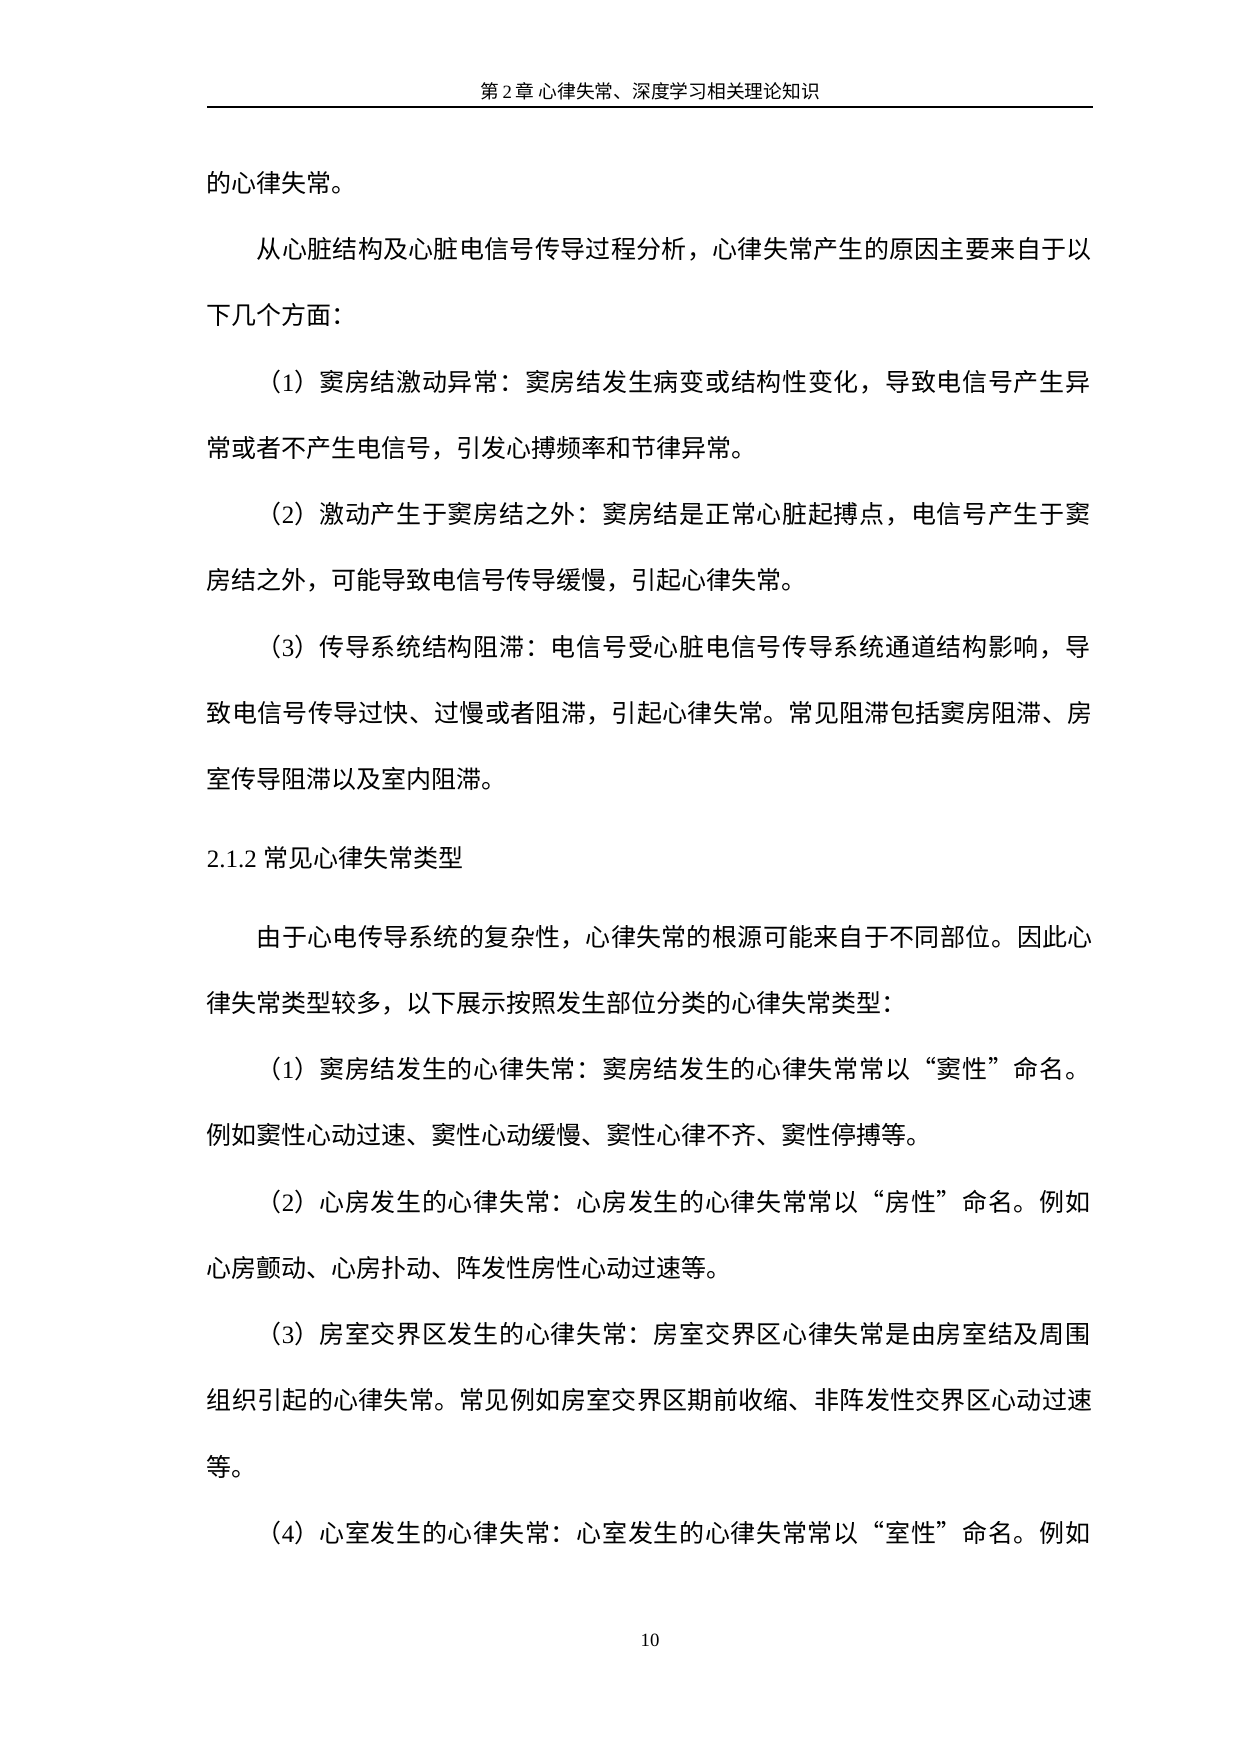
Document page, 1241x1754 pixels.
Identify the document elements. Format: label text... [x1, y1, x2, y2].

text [207, 148, 1093, 214]
text 从心脏结构及心脏电信号传导过程分析，心律失常产生的原因主要来自于以下几个方面： [207, 214, 1093, 347]
text 2.1.2 常见心律失常类型 [207, 823, 1093, 889]
list 激动产生于窦房结之外：窦房结是正常心脏起搏点，电信号产生于窦房结之外，可能导致电信号传导缓慢，引起心律失常。 [207, 479, 1093, 612]
list 传导系统结构阻滞：电信号受心脏电信号传导系统通道结构影响，导致电信号传导过快、过慢或者阻滞，引起心律失常。常见阻滞包括窦房阻滞、房室传导阻滞以及室内阻滞。 [207, 612, 1093, 811]
text 由于心电传导系统的复杂性，心律失常的根源可能来自于不同部位。因此心律失常类型较多，以下展示按照发生部位分类的心律失常类型： [207, 902, 1093, 1034]
list 窦房结发生的心律失常：窦房结发生的心律失常常以“窦性”命名。例如窦性心动过速、窦性心动缓慢、窦性心律不齐、窦性停搏等。 [207, 1034, 1093, 1167]
list 窦房结激动异常：窦房结发生病变或结构性变化，导致电信号产生异常或者不产生电信号，引发心搏频率和节律异常。 [207, 347, 1093, 479]
list 房室交界区发生的心律失常：房室交界区心律失常是由房室结及周围组织引起的心律失常。常见例如房室交界区期前收缩、非阵发性交界区心动过速等。 [207, 1299, 1093, 1498]
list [207, 1498, 1093, 1564]
list 心房发生的心律失常：心房发生的心律失常常以“房性”命名。例如心房颤动、心房扑动、阵发性房性心动过速等。 [207, 1167, 1093, 1299]
